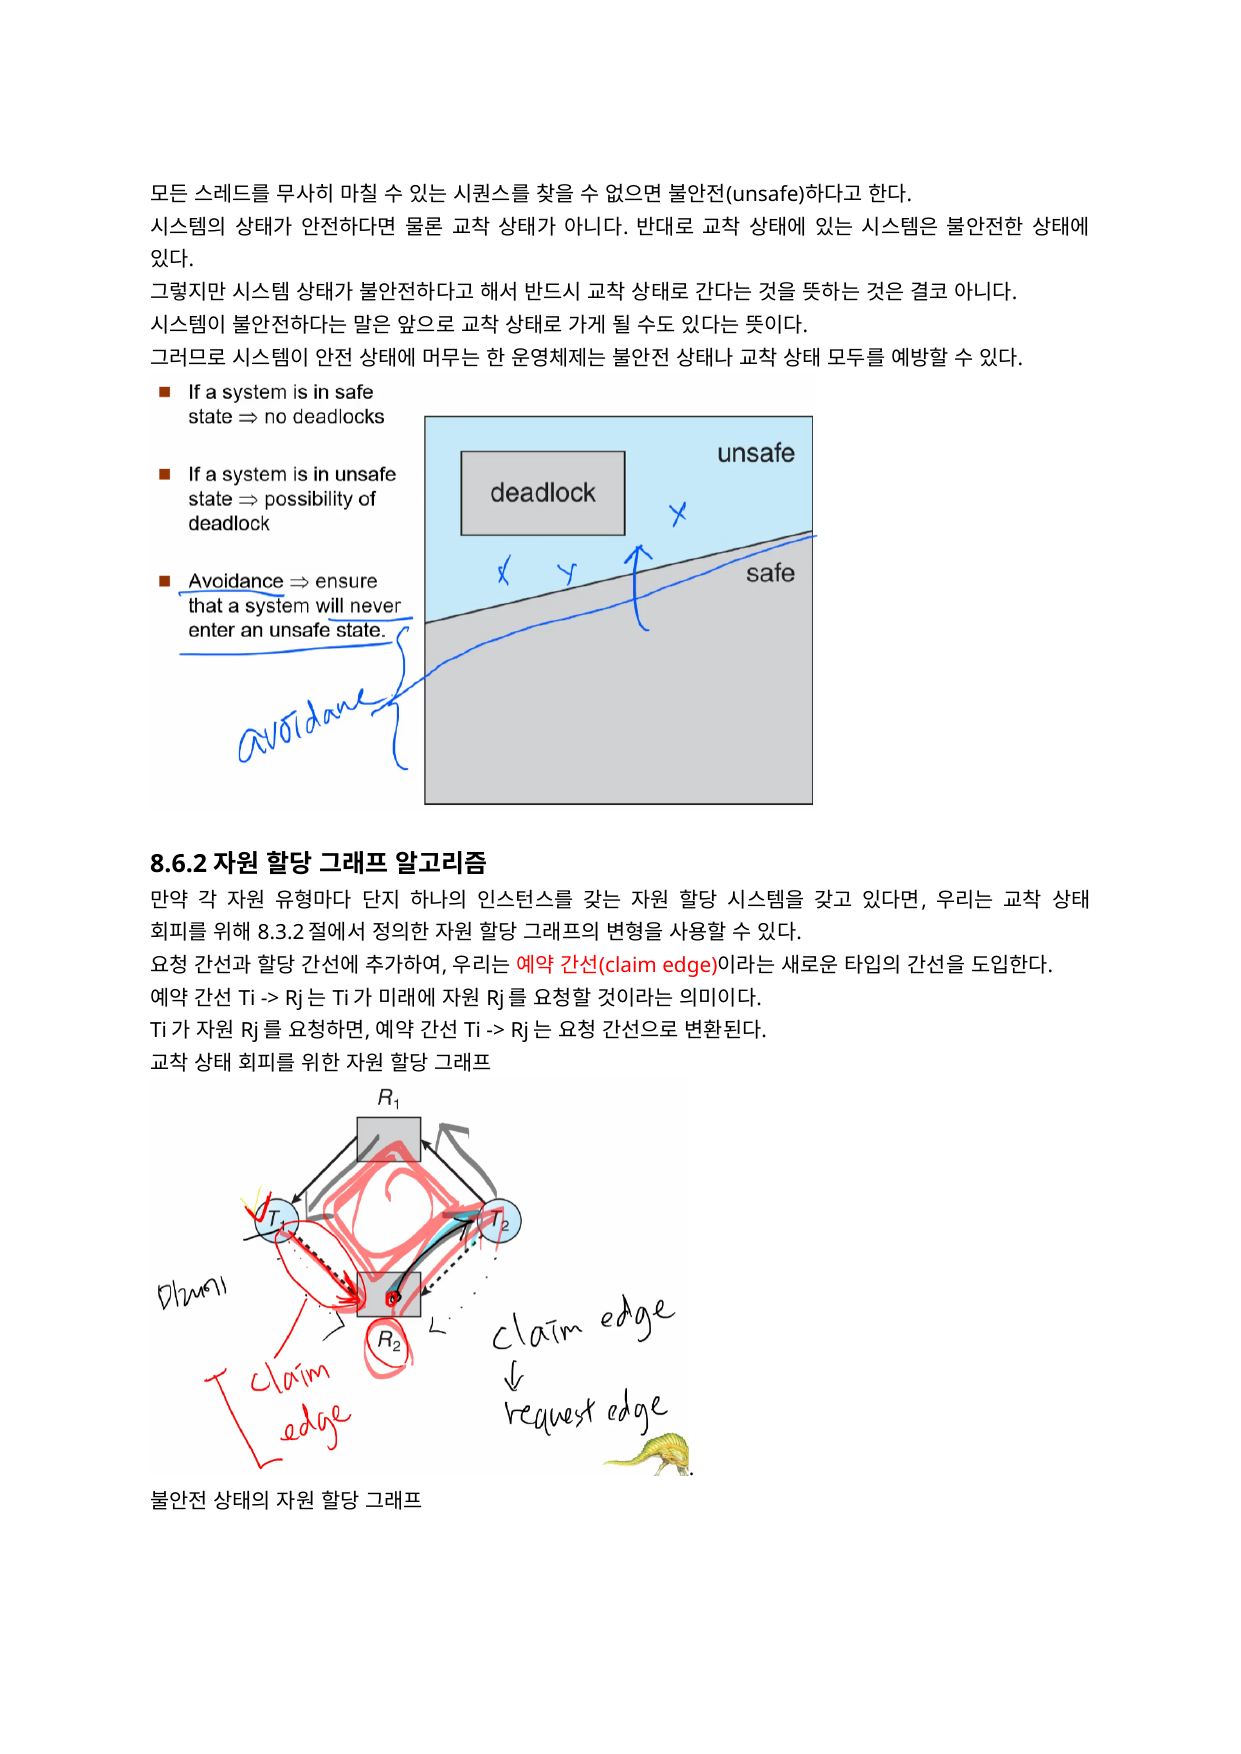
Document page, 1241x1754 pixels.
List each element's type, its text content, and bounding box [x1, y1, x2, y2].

text Ti가 자원 Rj를 요청하면, 예약 간선 Ti -> Rj는 요청 간선으로 변환된다. [150, 1014, 1090, 1044]
text 시스템이 불안전하다는 말은 앞으로 교착 상태로 가게 될 수도 있다는 뜻이다. [150, 308, 1090, 338]
text 교착 상태 회피를 위한 자원 할당 그래프 [150, 1046, 1090, 1077]
picture [150, 373, 818, 811]
text 시스템의 상태가 안전하다면 물론 교착 상태가 아니다. 반대로 교착 상태에 있는 시스템은 불안전한 상태에 있다. [150, 210, 1090, 273]
text 만약 각 자원 유형마다 단지 하나의 인스턴스를 갖는 자원 할당 시스템을 갖고 있다면, 우리는 교착 상태 회피를 위해 8.3.2절에서 정의한 자원 할당 그래프의 변형을 사용할 수 있다. [150, 883, 1090, 946]
text 불안전 상태의 자원 할당 그래프 [150, 1484, 1090, 1514]
picture [150, 1078, 689, 1476]
text 그렇지만 시스템 상태가 불안전하다고 해서 반드시 교착 상태로 간다는 것을 뜻하는 것은 결코 아니다. [150, 275, 1090, 306]
text 8.6.2 자원 할당 그래프 알고리즘 [150, 844, 1090, 880]
text 모든 스레드를 무사히 마칠 수 있는 시퀀스를 찾을 수 없으면 불안전(unsafe)하다고 한다. [150, 177, 1090, 207]
text 예약 간선 Ti -> Rj는 Ti가 미래에 자원 Rj를 요청할 것이라는 의미이다. [150, 981, 1090, 1011]
text 그러므로 시스템이 안전 상태에 머무는 한 운영체제는 불안전 상태나 교착 상태 모두를 예방할 수 있다. [150, 341, 1090, 371]
text 요청 간선과 할당 간선에 추가하여, 우리는 예약 간선(claim edge)이라는 새로운 타입의 간선을 도입한다. [150, 948, 1090, 978]
